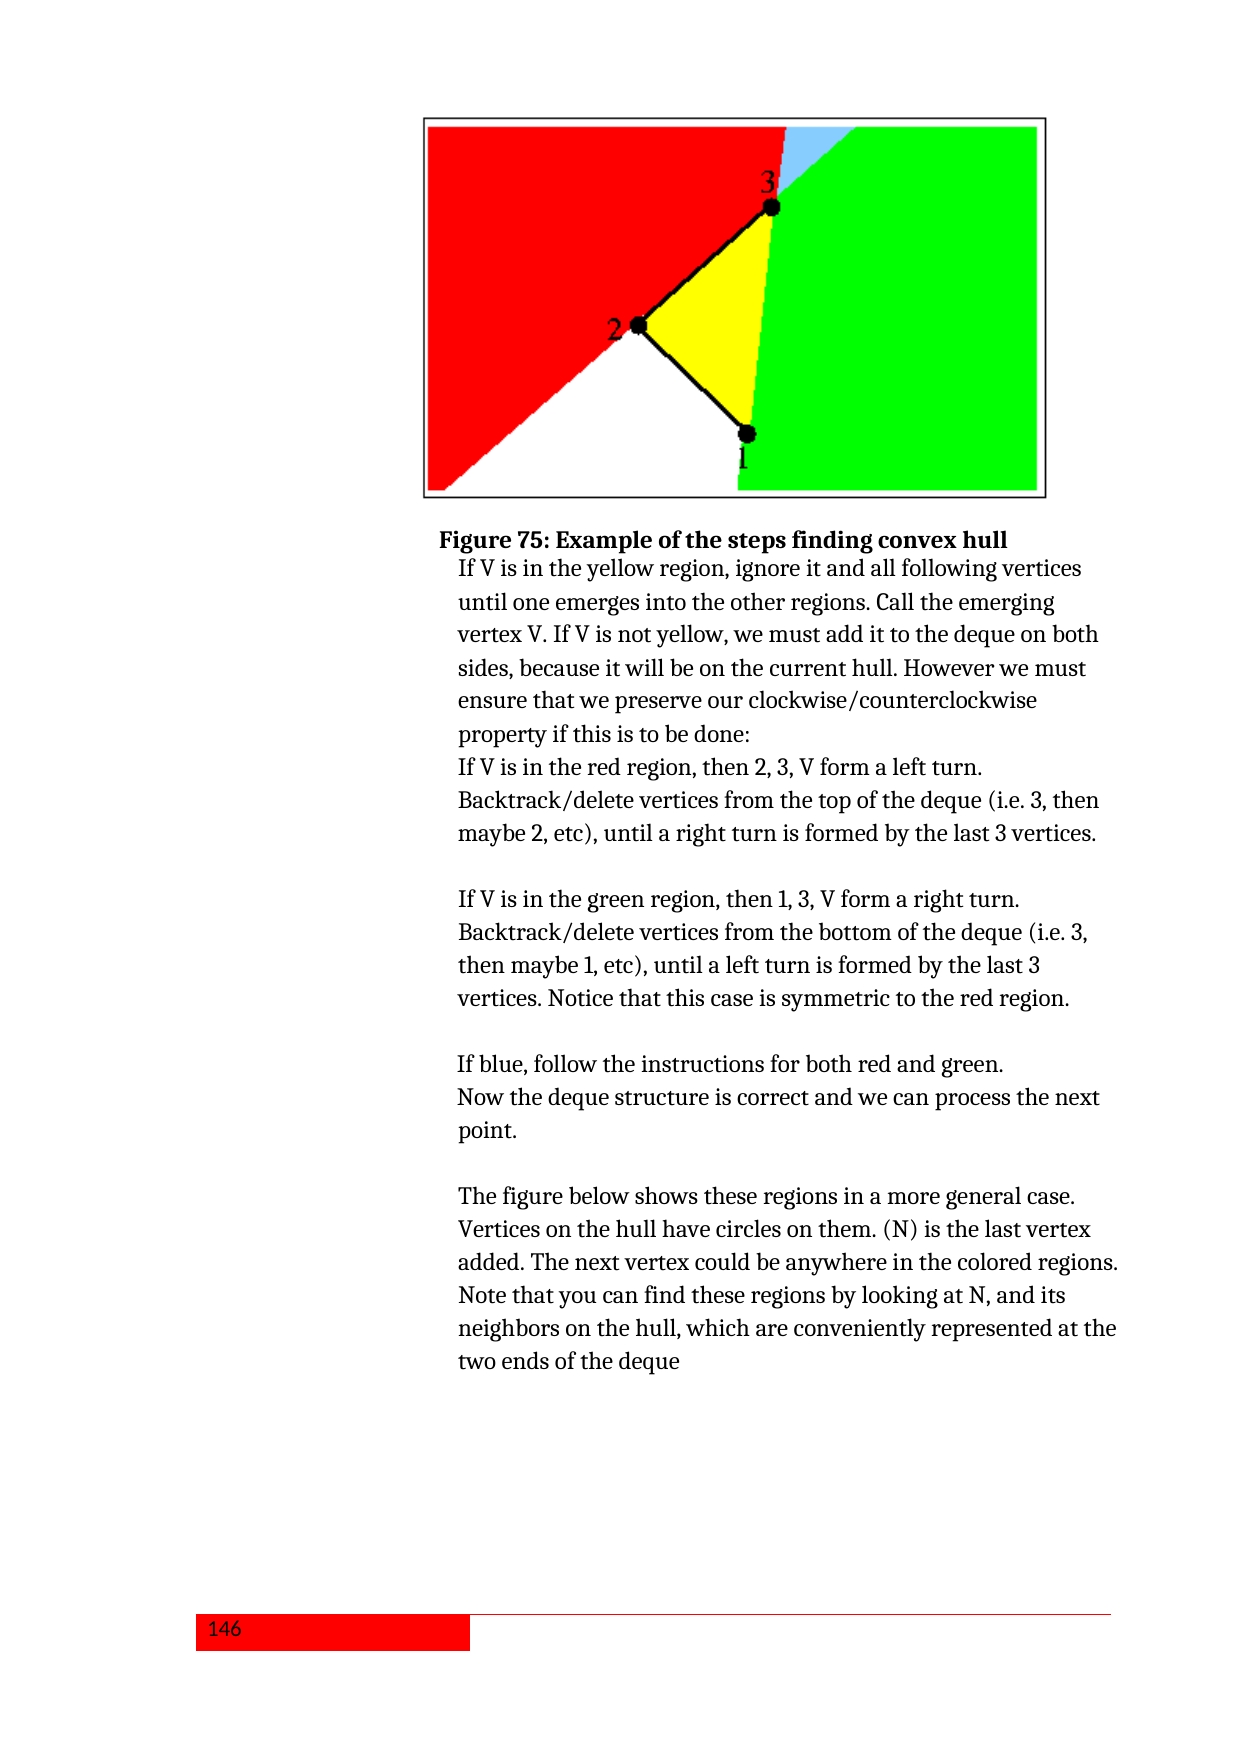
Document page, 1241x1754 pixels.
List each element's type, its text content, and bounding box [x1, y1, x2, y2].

picture [400, 88, 1092, 522]
text If V is in the yellow region, ignore it and all following vertices until one emerges into the other regions. Call the emerging vertex V. If V is not yellow, we must add it to the deque on both sides, because it will be on the current hull. However we must ensure that we preserve our clockwise/counterclockwise property if this is to be done: [458, 554, 1122, 748]
text The figure below shows these regions in a more general case. Vertices on the hull have circles on them. (N) is the last vertex added. The next vertex could be anywhere in the colored regions. Note that you can find these regions by looking at N, and its neighbors on the hull, which are conveniently represented at the two ends of the deque [458, 1182, 1122, 1376]
list Figure 75: Example of the steps finding convex hull [325, 526, 1122, 554]
text If blue, follow the instructions for both red and green. [457, 1050, 1122, 1078]
text If V is in the red region, then 2, 3, V form a left turn. Backtrack/delete vertices from the top of the deque (i.e. 3, then maybe 2, etc), until a right turn is formed by the last 3 vertices. [458, 752, 1122, 847]
text Now the deque structure is correct and we can process the next point. [457, 1083, 1122, 1144]
text If V is in the green region, then 1, 3, V form a right turn. Backtrack/delete vertices from the bottom of the deque (i.e. 3, then maybe 1, etc), until a left turn is formed by the last 3 vertices. Notice that this case is symmetric to the red region. [458, 884, 1122, 1012]
